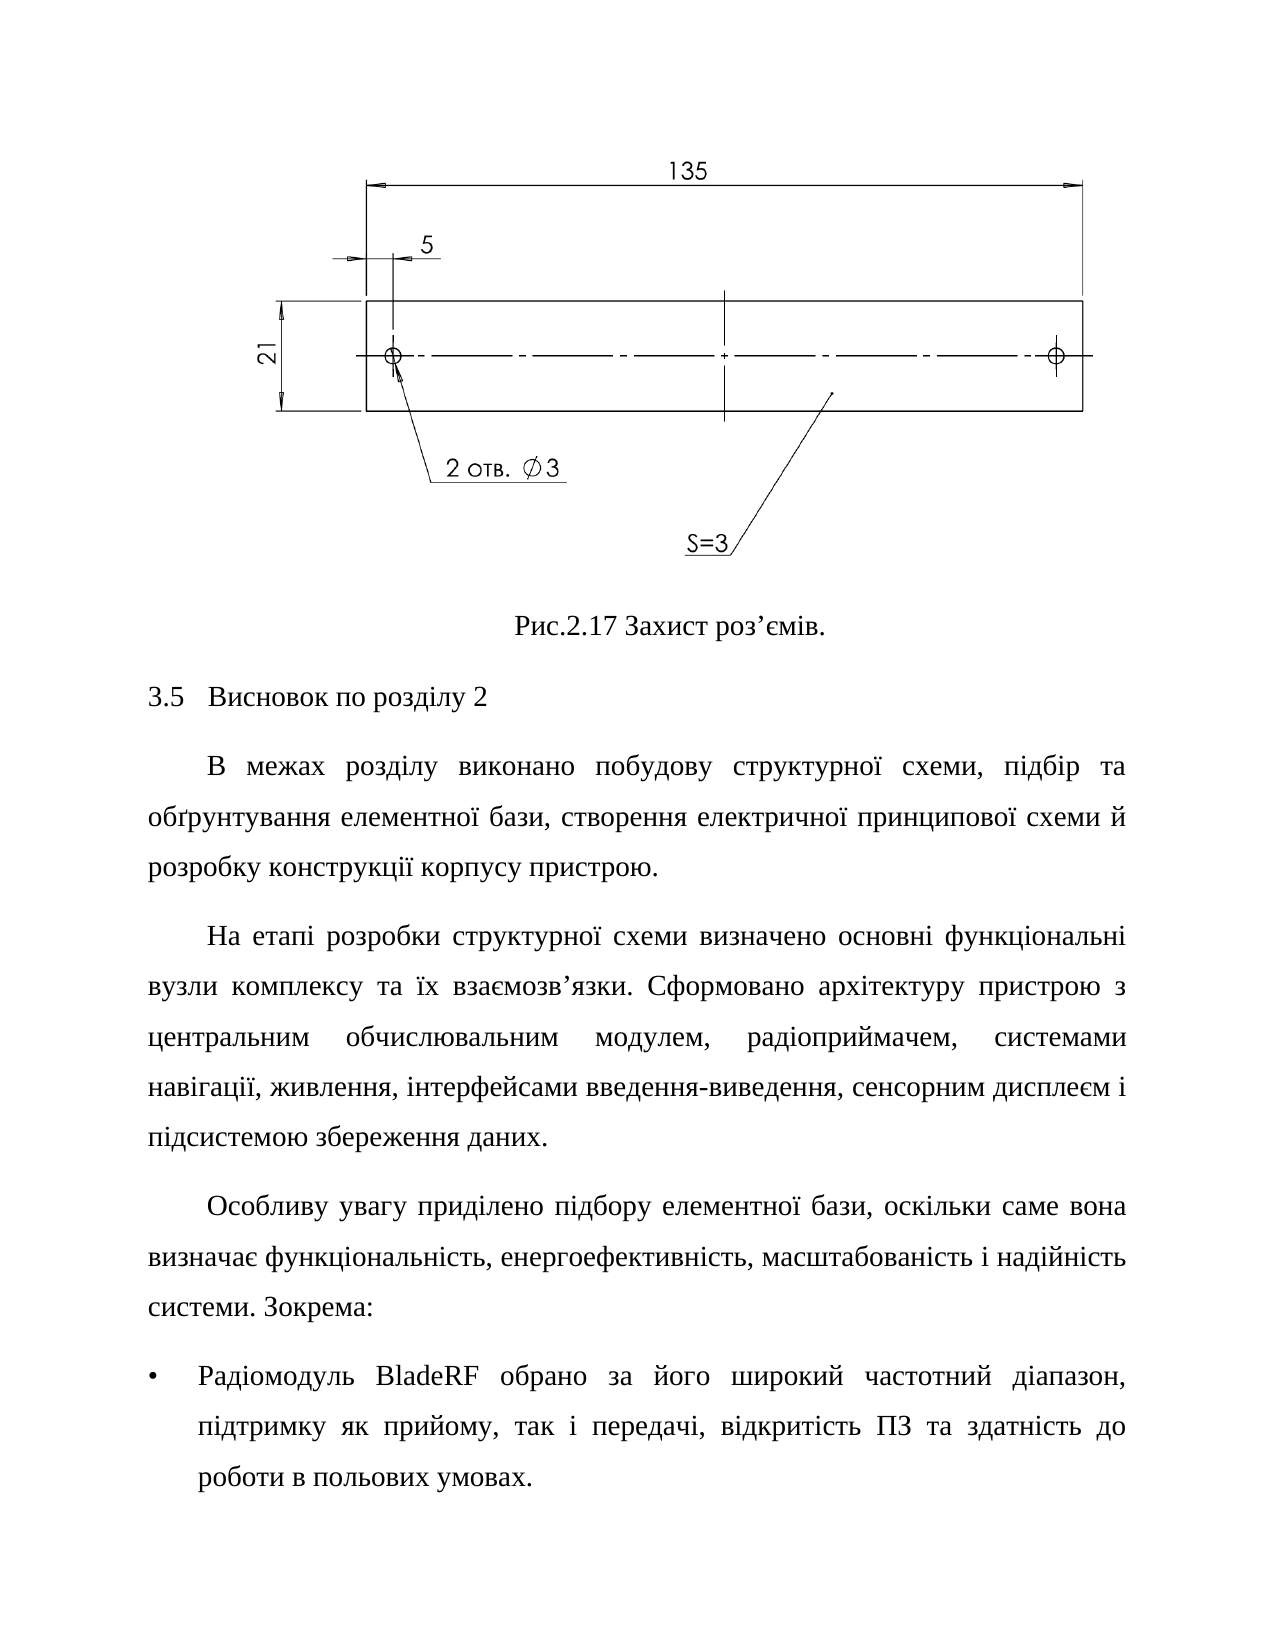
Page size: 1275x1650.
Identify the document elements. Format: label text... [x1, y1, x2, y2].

text В межах розділу виконано побудову структурної схеми, підбір та обґрунтування елементної бази, створення електричної принципової схеми й розробку конструкції корпусу пристрою. [148, 748, 1127, 883]
text Особливу увагу приділено підбору елементної бази, оскільки саме вона визначає функціональність, енергоефективність, масштабованість і надійність системи. Зокрема: [148, 1188, 1127, 1323]
subtitle Висновок по розділу 2 [148, 679, 1127, 713]
list Радіомодуль BladeRF обрано за його широкий частотний діапазон, підтримку як прийому, так і передачі, відкритість ПЗ та здатність до роботи в польових умовах. [148, 1358, 1127, 1492]
picture [231, 147, 1118, 579]
text Рис.2.17 Захист роз’ємів. [148, 608, 1127, 642]
text На етапі розробки структурної схеми визначено основні функціональні вузли комплексу та їх взаємозв’язки. Сформовано архітектуру пристрою з центральним обчислювальним модулем, радіоприймачем, системами навігації, живлення, інтерфейсами введення-виведення, сенсорним дисплеєм і підсистемою збереження даних. [148, 918, 1127, 1153]
